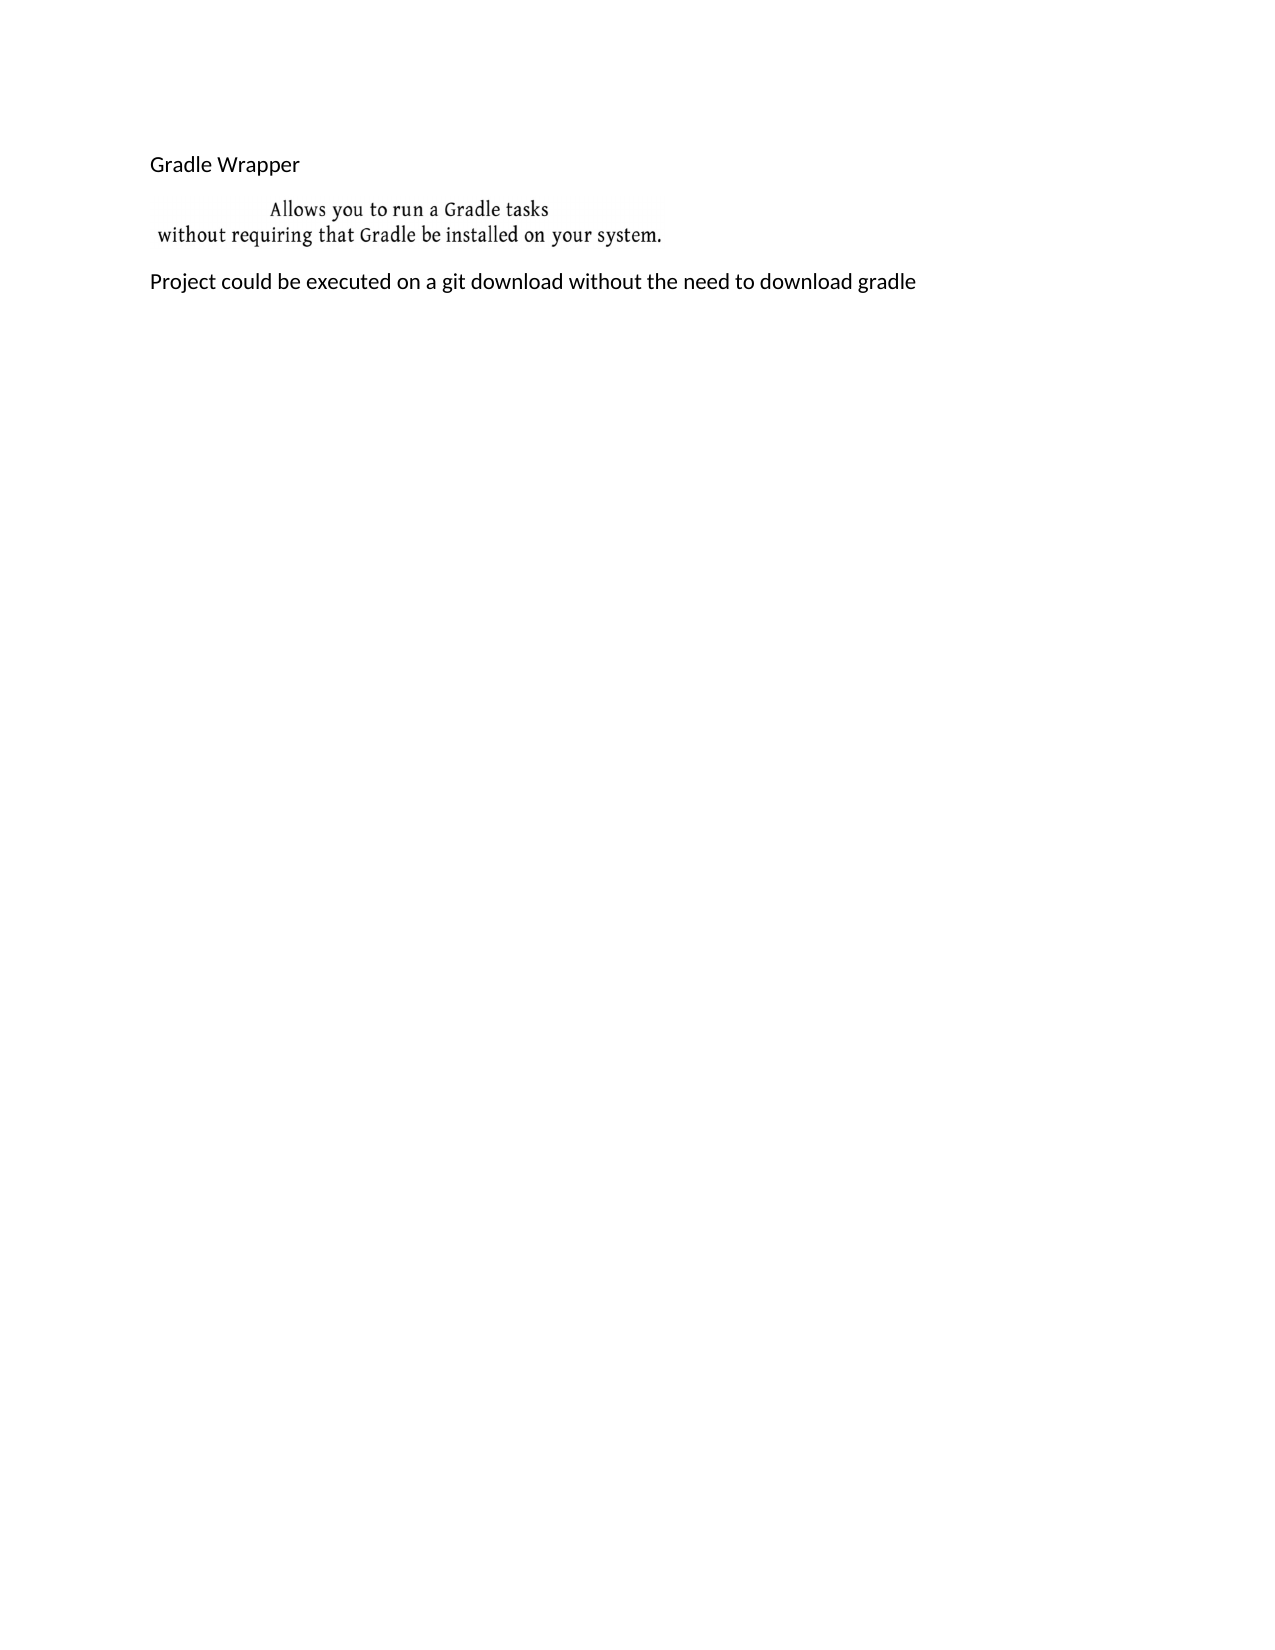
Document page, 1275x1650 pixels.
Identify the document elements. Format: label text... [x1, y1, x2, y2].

picture [150, 196, 665, 249]
text Gradle Wrapper [150, 150, 1125, 178]
text Project could be executed on a git download without the need to download gradle [150, 267, 1125, 295]
